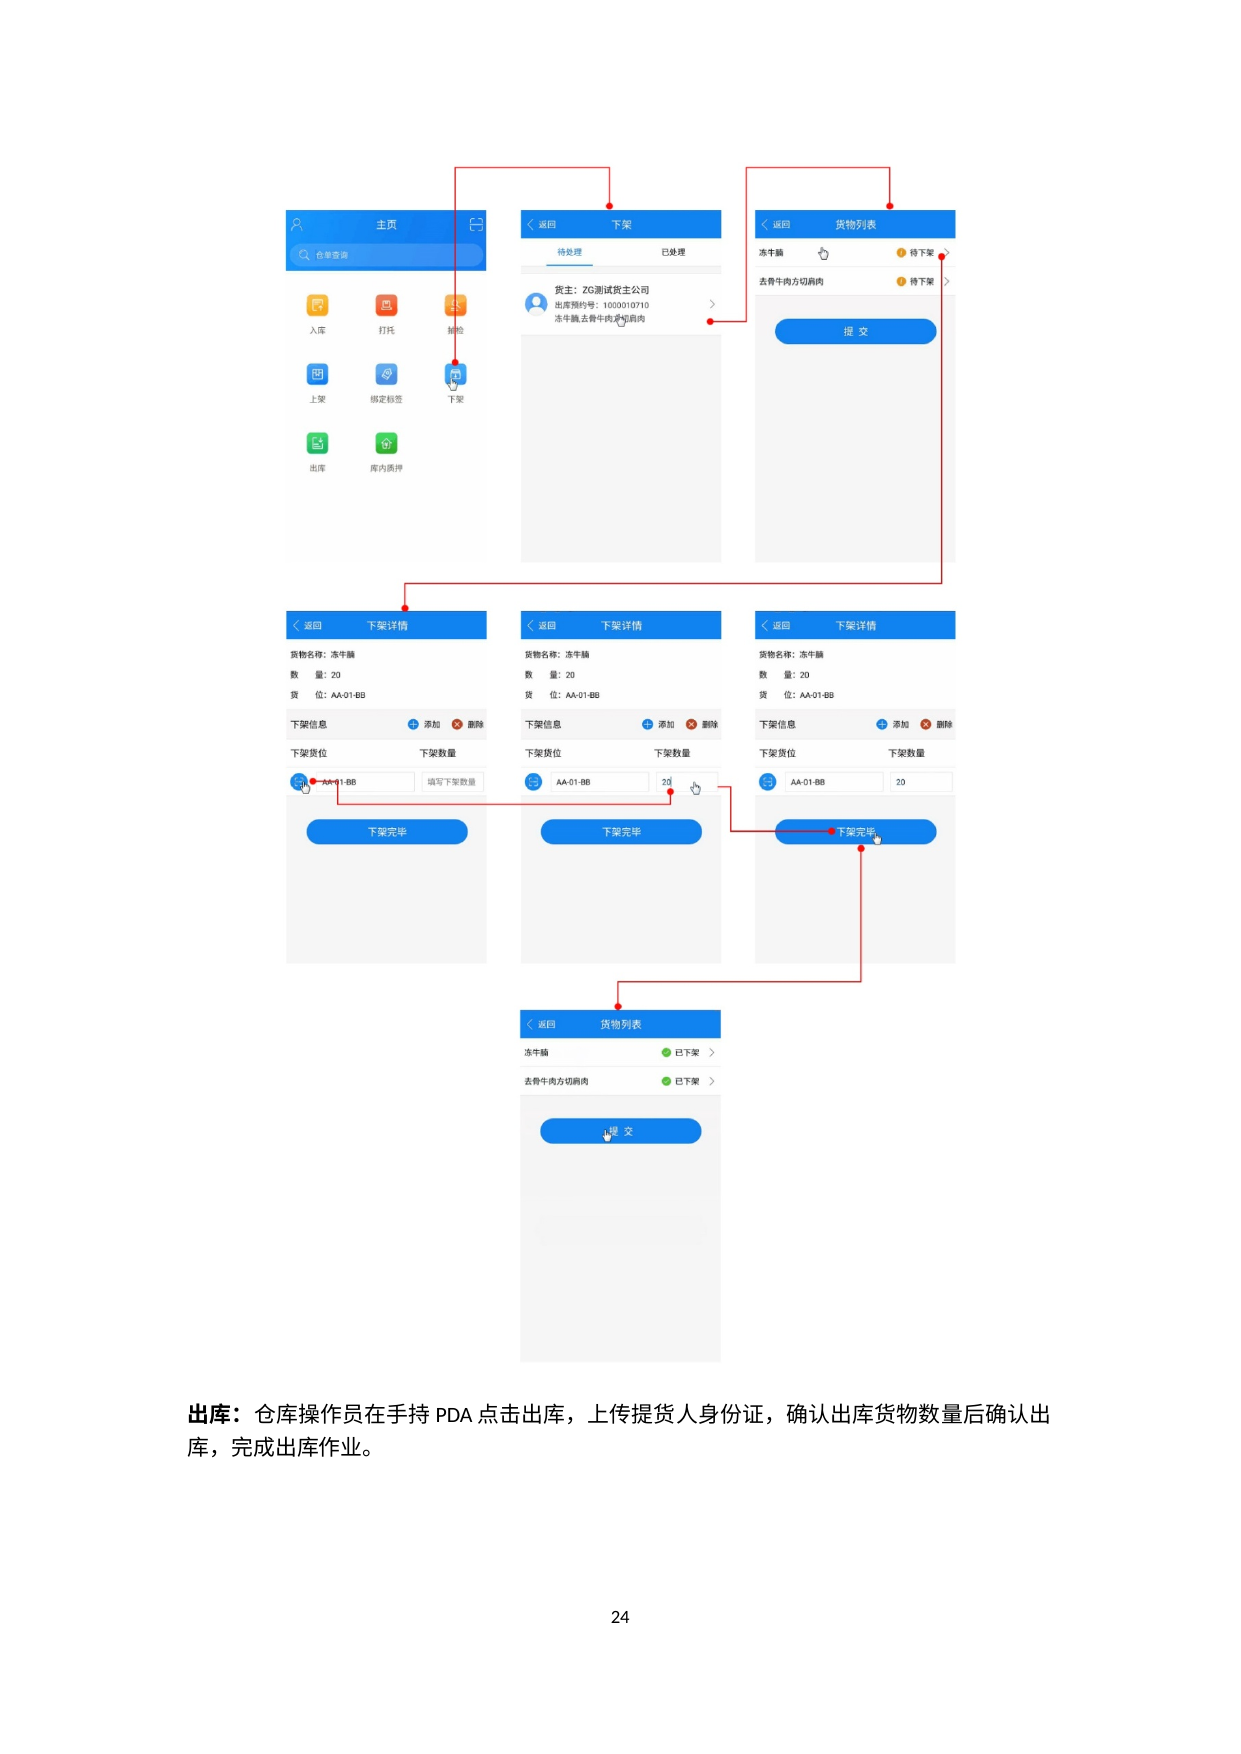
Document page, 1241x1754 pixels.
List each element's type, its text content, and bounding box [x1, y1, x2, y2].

picture [263, 162, 977, 1367]
text 出库：仓库操作员在手持PDA点击出库，上传提货人身份证，确认出库货物数量后确认出库，完成出库作业。 [187, 1397, 1053, 1462]
